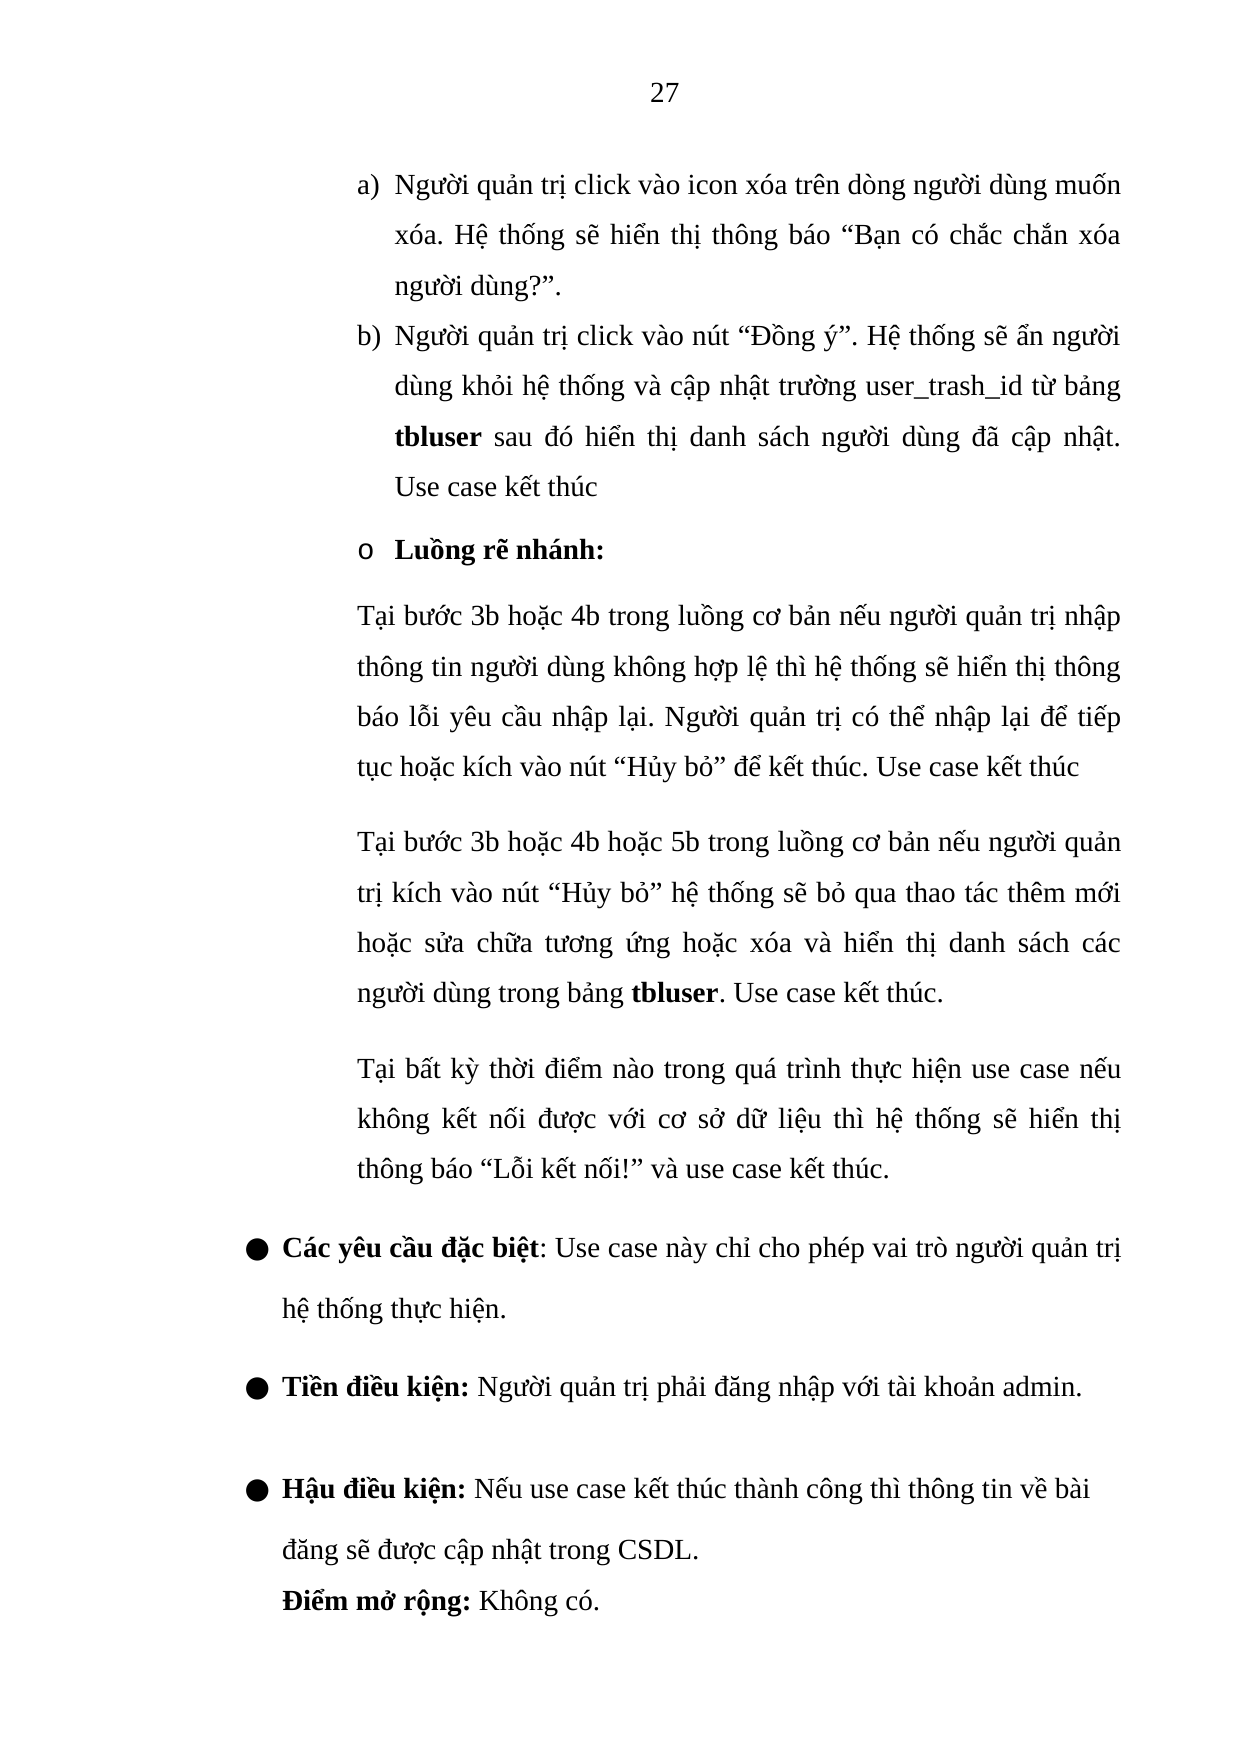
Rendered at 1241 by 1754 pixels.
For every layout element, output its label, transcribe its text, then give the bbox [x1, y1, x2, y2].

list Người quản trị click vào icon xóa trên dòng người dùng muốn xóa. Hệ thống sẽ hiển thị thông báo “Bạn có chắc chắn xóa người dùng?”. [357, 167, 1122, 301]
list Người quản trị click vào nút “Đồng ý”. Hệ thống sẽ ẩn người dùng khỏi hệ thống và cập nhật trường user_trash_id từ bảng tbluser sau đó hiển thị danh sách người dùng đã cập nhật. Use case kết thúc [357, 318, 1122, 502]
list Tiền điều kiện: Người quản trị phải đăng nhập với tài khoản admin. [244, 1354, 1122, 1413]
list Hậu điều kiện: Nếu use case kết thúc thành công thì thông tin về bài đăng sẽ được cập nhật trong CSDL. Điểm mở rộng: Không có. [244, 1456, 1122, 1616]
list Luồng rẽ nhánh: [357, 532, 1122, 568]
text Tại bất kỳ thời điểm nào trong quá trình thực hiện use case nếu không kết nối được với cơ sở dữ liệu thì hệ thống sẽ hiển thị thông báo “Lỗi kết nối!” và use case kết thúc. [357, 1051, 1122, 1185]
text Tại bước 3b hoặc 4b trong luồng cơ bản nếu người quản trị nhập thông tin người dùng không hợp lệ thì hệ thống sẽ hiển thị thông báo lỗi yêu cầu nhập lại. Người quản trị có thể nhập lại để tiếp tục hoặc kích vào nút “Hủy bỏ” để kết thúc. Use case kết thúc [357, 598, 1122, 783]
list Các yêu cầu đặc biệt: Use case này chỉ cho phép vai trò người quản trị hệ thống thực hiện. [244, 1214, 1122, 1324]
text Tại bước 3b hoặc 4b hoặc 5b trong luồng cơ bản nếu người quản trị kích vào nút “Hủy bỏ” hệ thống sẽ bỏ qua thao tác thêm mới hoặc sửa chữa tương ứng hoặc xóa và hiển thị danh sách các người dùng trong bảng tbluser. Use case kết thúc. [357, 824, 1122, 1009]
